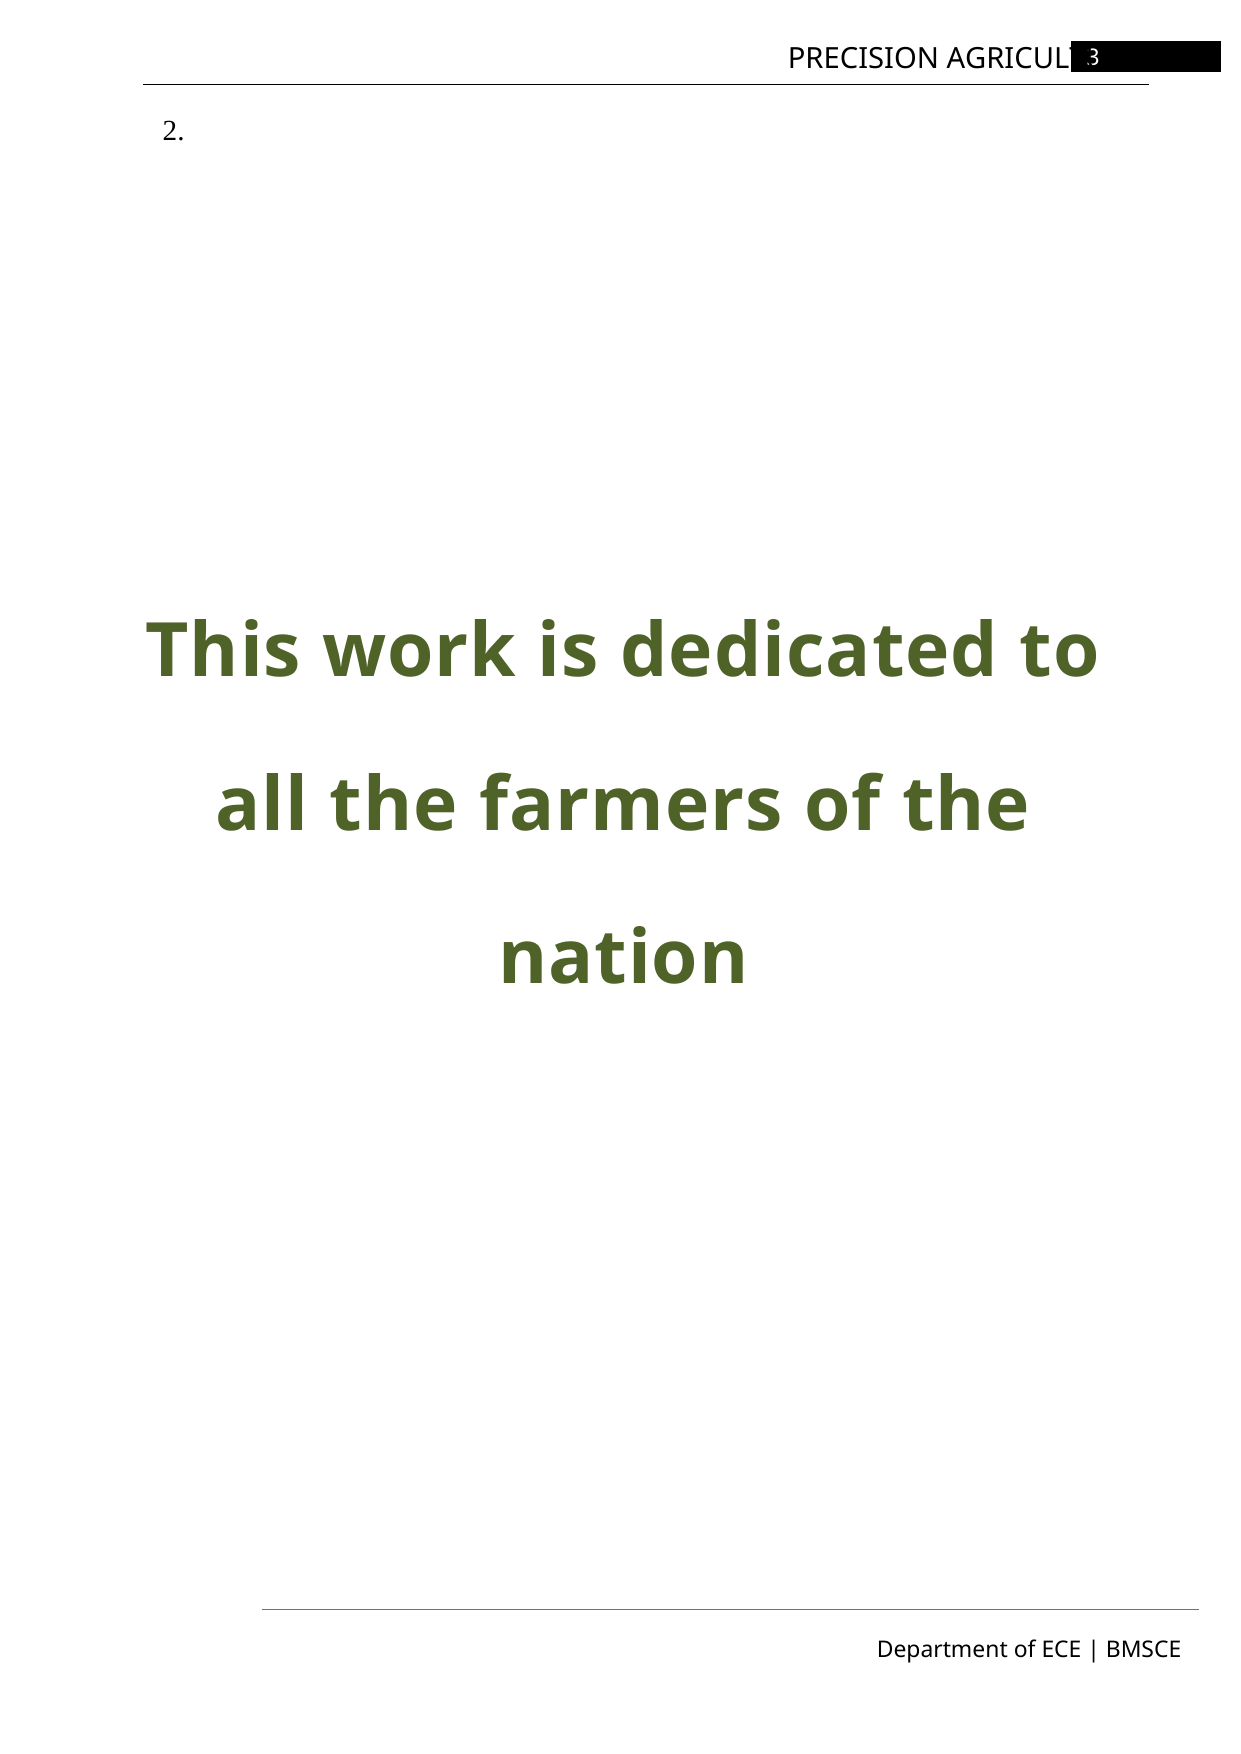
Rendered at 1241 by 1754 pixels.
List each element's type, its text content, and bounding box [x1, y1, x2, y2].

text 2. [162, 113, 1167, 147]
